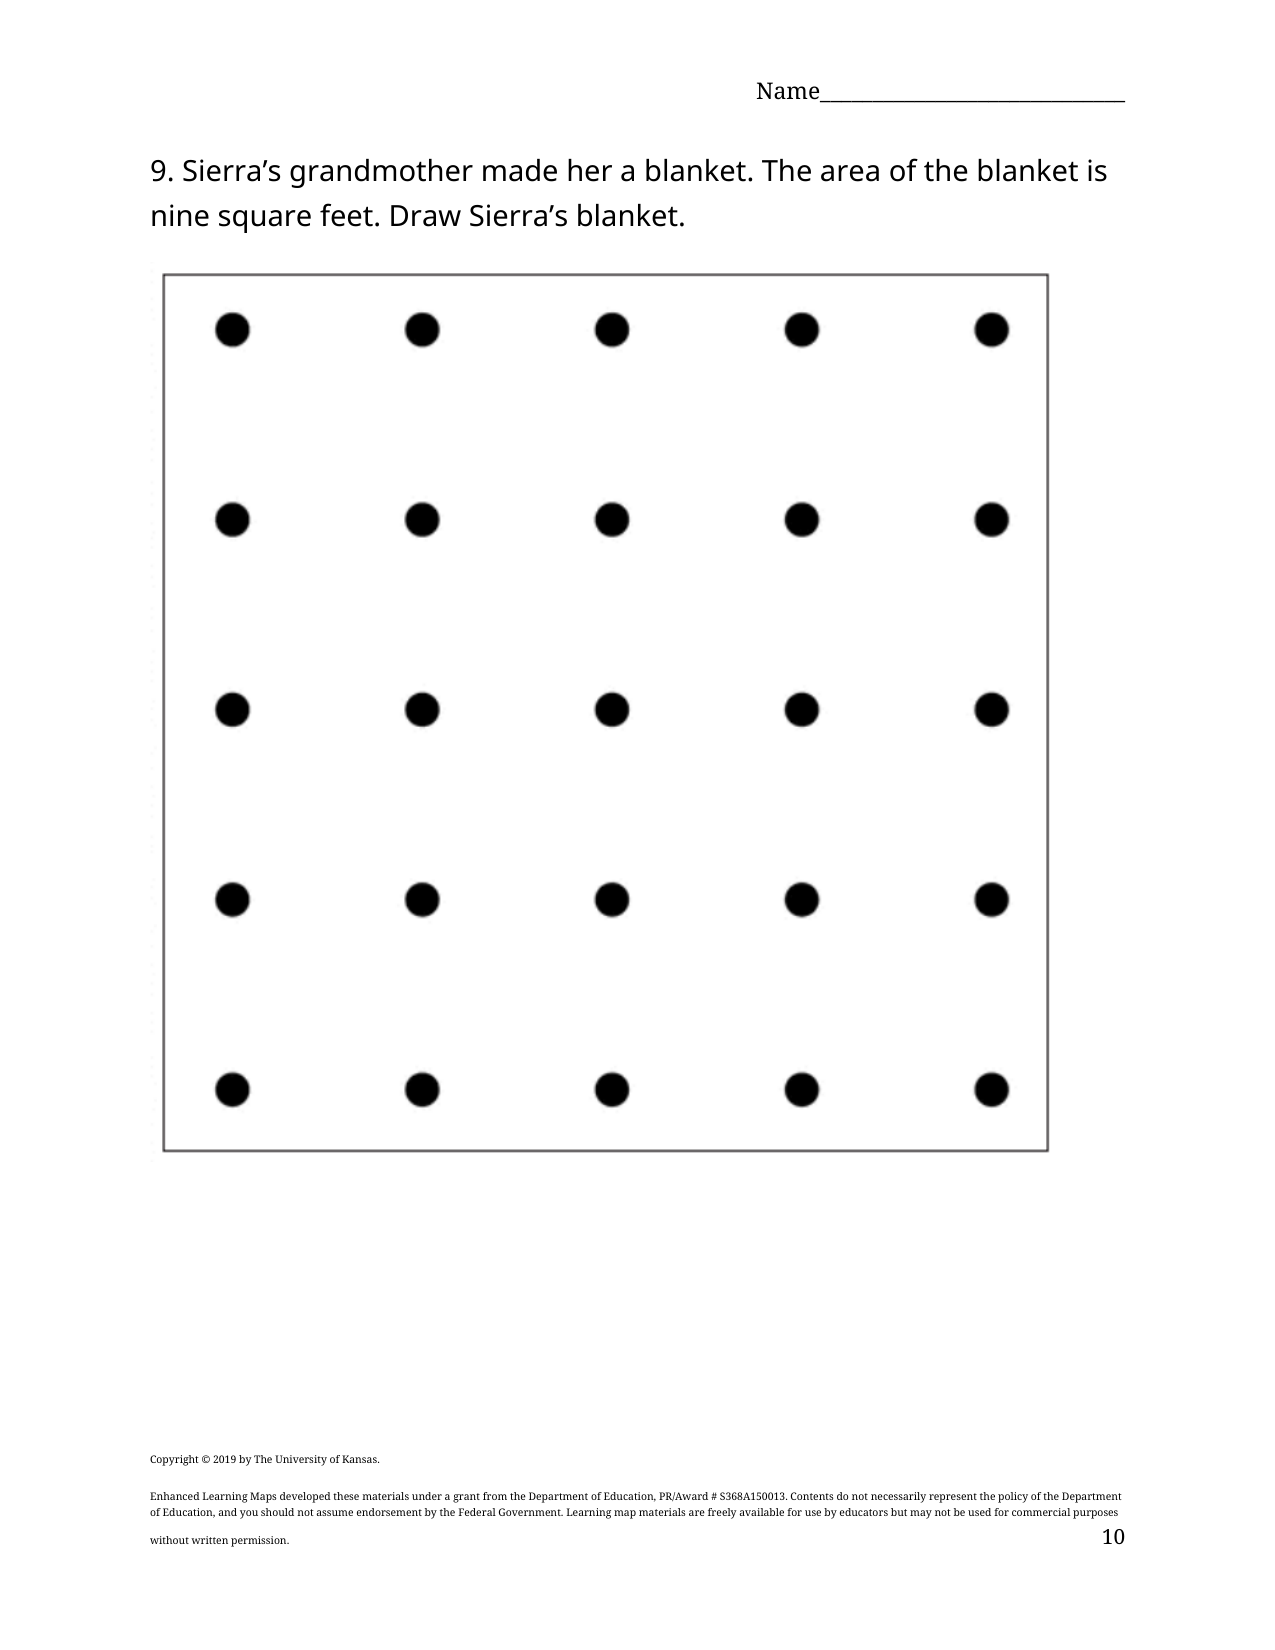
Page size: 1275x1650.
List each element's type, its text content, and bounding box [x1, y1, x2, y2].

text 9. Sierra’s grandmother made her a blanket. The area of the blanket is nine square feet. Draw Sierra’s blanket. [150, 150, 1125, 235]
